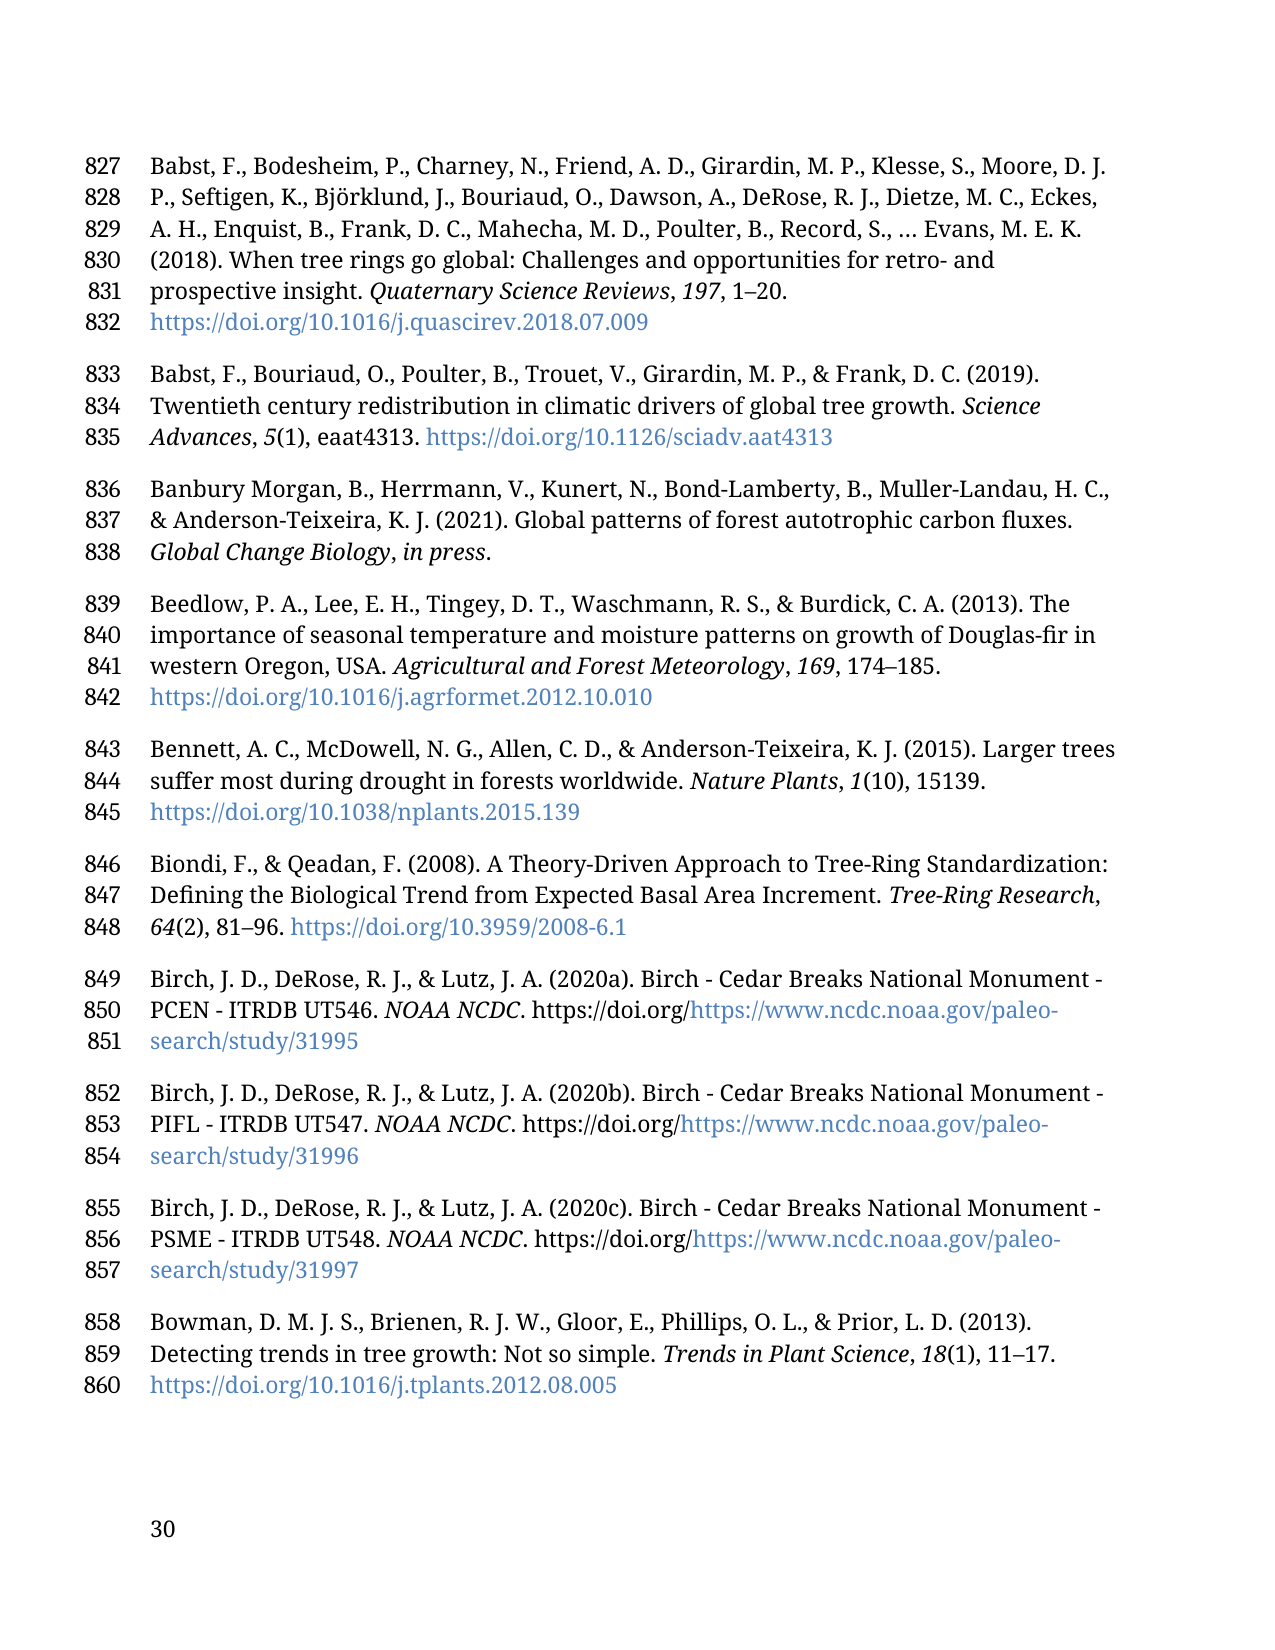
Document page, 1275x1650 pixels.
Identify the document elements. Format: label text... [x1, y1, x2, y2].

text Babst, F., Bouriaud, O., Poulter, B., Trouet, V., Girardin, M. P., & Frank, D. C. (2019). Twentieth century redistribution in climatic drivers of global tree growth. Science Advances, 5(1), eaat4313. https://doi.org/10.1126/sciadv.aat4313 [150, 358, 1125, 452]
text Beedlow, P. A., Lee, E. H., Tingey, D. T., Waschmann, R. S., & Burdick, C. A. (2013). The importance of seasonal temperature and moisture patterns on growth of Douglas-fir in western Oregon, USA. Agricultural and Forest Meteorology, 169, 174–185. https://doi.org/10.1016/j.agrformet.2012.10.010 [150, 587, 1125, 712]
text Babst, F., Bodesheim, P., Charney, N., Friend, A. D., Girardin, M. P., Klesse, S., Moore, D. J. P., Seftigen, K., Björklund, J., Bouriaud, O., Dawson, A., DeRose, R. J., Dietze, M. C., Eckes, A. H., Enquist, B., Frank, D. C., Mahecha, M. D., Poulter, B., Record, S., … Evans, M. E. K. (2018). When tree rings go global: Challenges and opportunities for retro- and prospective insight. Quaternary Science Reviews, 197, 1–20. https://doi.org/10.1016/j.quascirev.2018.07.009 [150, 150, 1125, 337]
text Birch, J. D., DeRose, R. J., & Lutz, J. A. (2020a). Birch - Cedar Breaks National Monument - PCEN - ITRDB UT546. NOAA NCDC. https://doi.org/https://www.ncdc.noaa.gov/paleo-search/study/31995 [150, 962, 1125, 1056]
text Birch, J. D., DeRose, R. J., & Lutz, J. A. (2020c). Birch - Cedar Breaks National Monument - PSME - ITRDB UT548. NOAA NCDC. https://doi.org/https://www.ncdc.noaa.gov/paleo-search/study/31997 [150, 1192, 1125, 1285]
text Banbury Morgan, B., Herrmann, V., Kunert, N., Bond-Lamberty, B., Muller-Landau, H. C., & Anderson-Teixeira, K. J. (2021). Global patterns of forest autotrophic carbon fluxes. Global Change Biology, in press. [150, 473, 1125, 567]
text Biondi, F., & Qeadan, F. (2008). A Theory-Driven Approach to Tree-Ring Standardization: Defining the Biological Trend from Expected Basal Area Increment. Tree-Ring Research, 64(2), 81–96. https://doi.org/10.3959/2008-6.1 [150, 848, 1125, 942]
text Bowman, D. M. J. S., Brienen, R. J. W., Gloor, E., Phillips, O. L., & Prior, L. D. (2013). Detecting trends in tree growth: Not so simple. Trends in Plant Science, 18(1), 11–17. https://doi.org/10.1016/j.tplants.2012.08.005 [150, 1306, 1125, 1400]
text Birch, J. D., DeRose, R. J., & Lutz, J. A. (2020b). Birch - Cedar Breaks National Monument - PIFL - ITRDB UT547. NOAA NCDC. https://doi.org/https://www.ncdc.noaa.gov/paleo-search/study/31996 [150, 1077, 1125, 1171]
text Bennett, A. C., McDowell, N. G., Allen, C. D., & Anderson-Teixeira, K. J. (2015). Larger trees suffer most during drought in forests worldwide. Nature Plants, 1(10), 15139. https://doi.org/10.1038/nplants.2015.139 [150, 733, 1125, 827]
